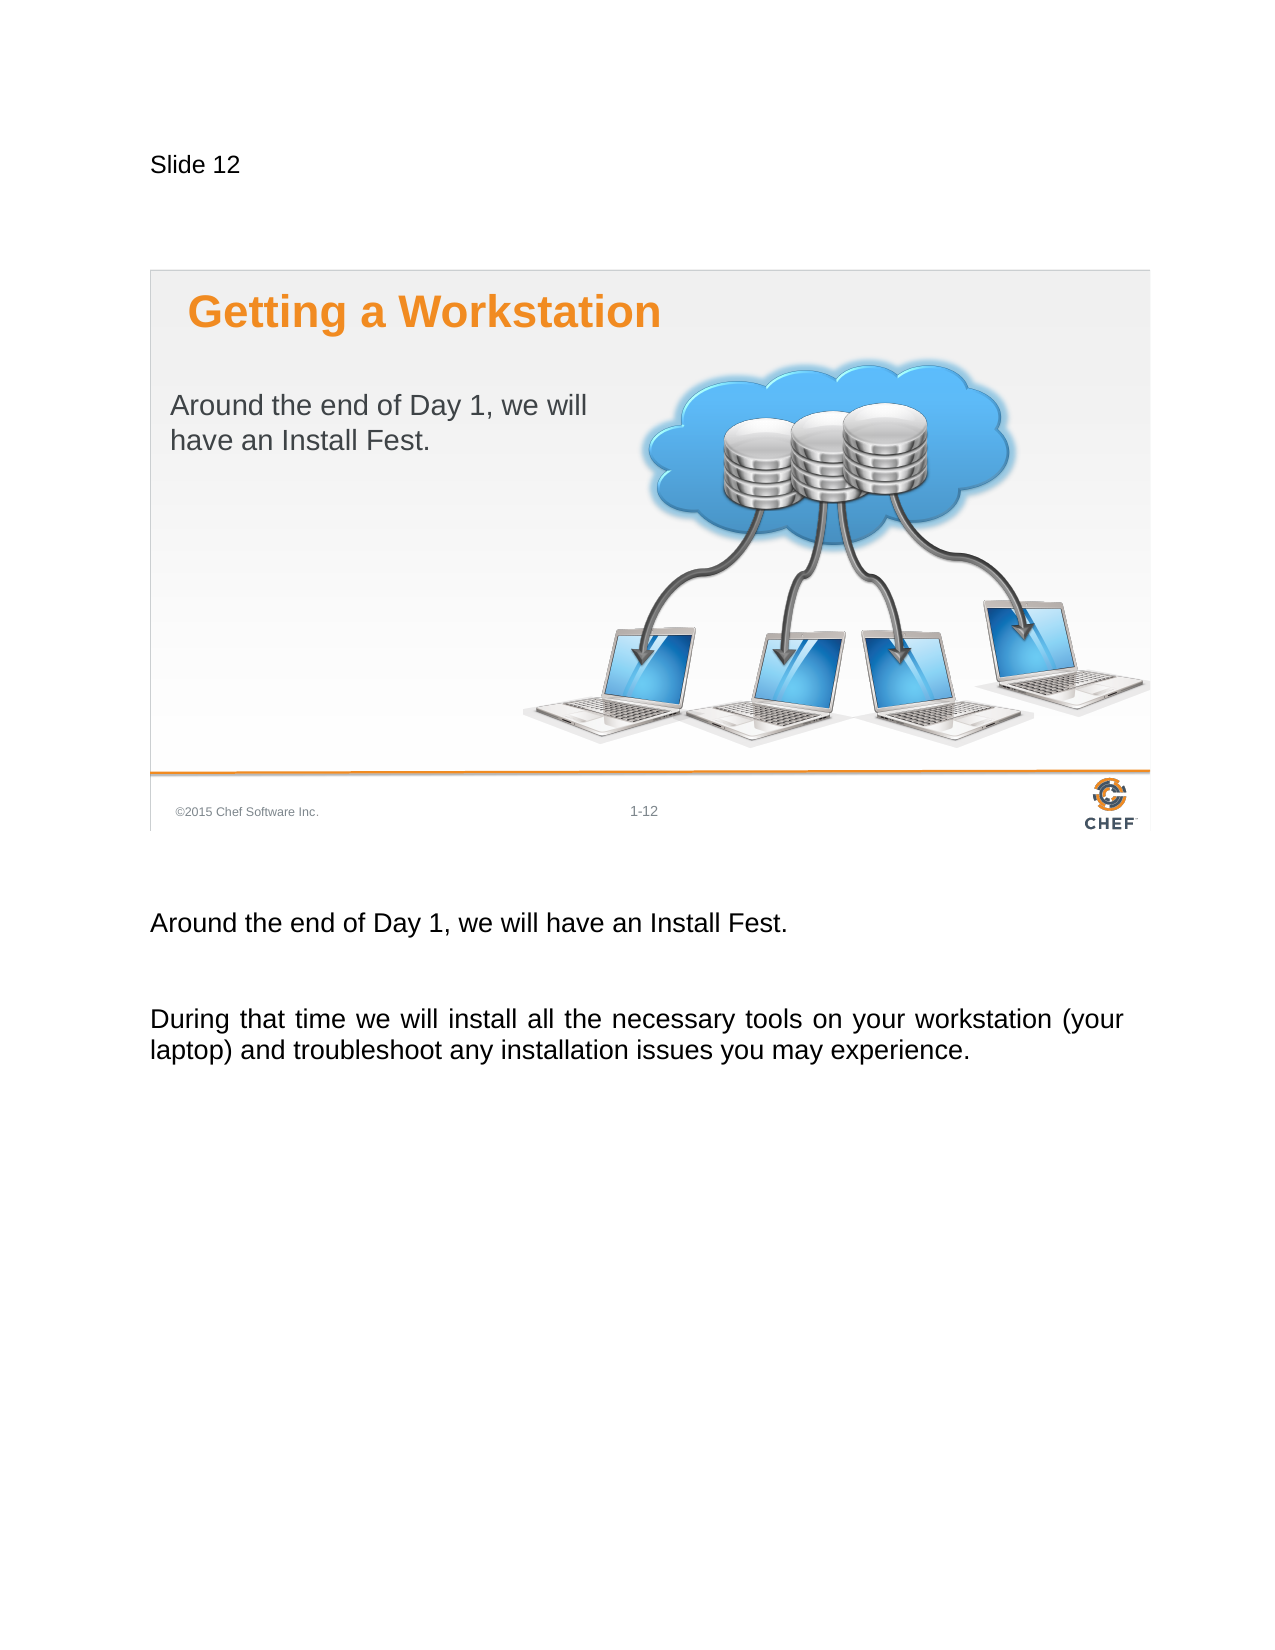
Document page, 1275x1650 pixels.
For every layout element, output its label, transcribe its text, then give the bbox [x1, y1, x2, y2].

text Around the end of Day 1, we will have an Install Fest. [150, 907, 1125, 938]
text Slide 12 [150, 150, 1125, 179]
text During that time we will install all the necessary tools on your workstation (your laptop) and troubleshoot any installation issues you may experience. [150, 1003, 1125, 1065]
